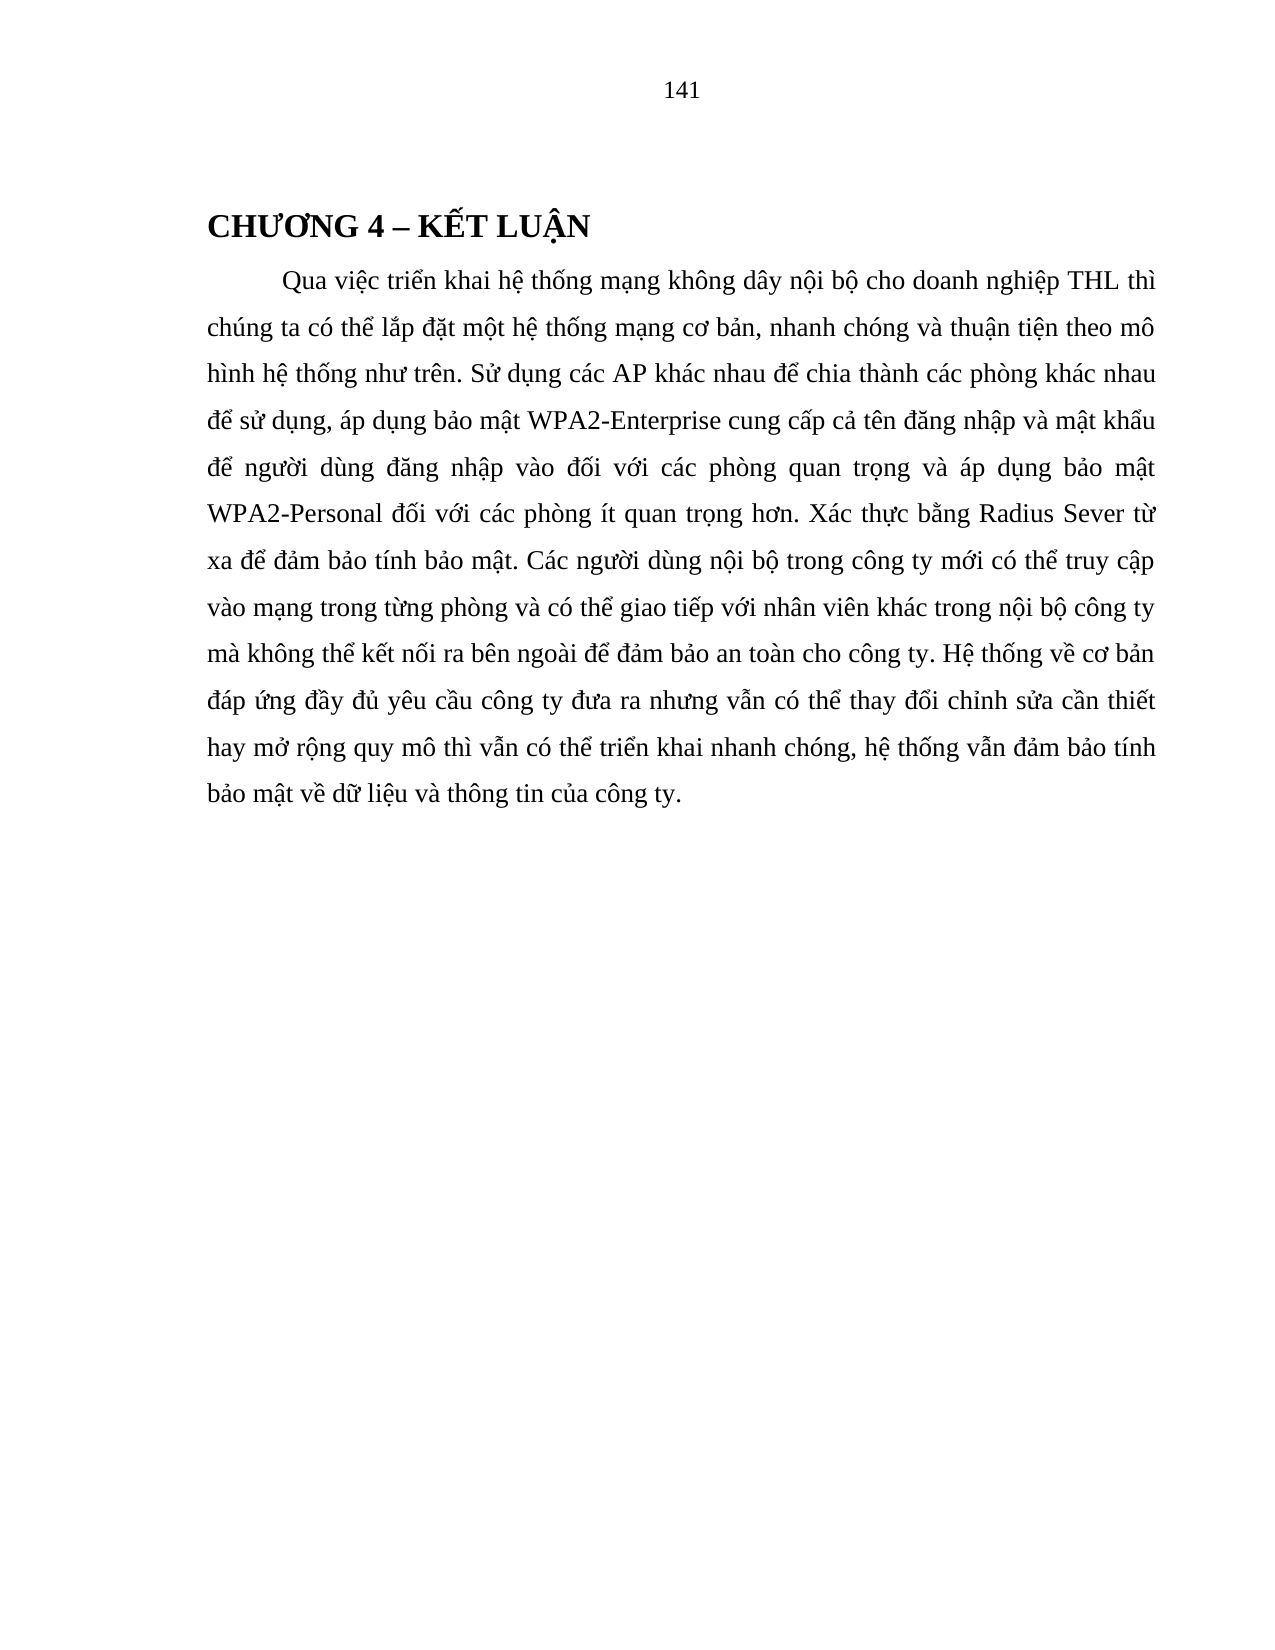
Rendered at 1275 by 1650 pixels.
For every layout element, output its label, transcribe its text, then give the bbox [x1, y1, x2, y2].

text Qua việc triển khai hệ thống mạng không dây nội bộ cho doanh nghiệp THL thì chúng ta có thể lắp đặt một hệ thống mạng cơ bản, nhanh chóng và thuận tiện theo mô hình hệ thống như trên. Sử dụng các AP khác nhau để chia thành các phòng khác nhau để sử dụng, áp dụng bảo mật WPA2-Enterprise cung cấp cả tên đăng nhập và mật khẩu để người dùng đăng nhập vào đối với các phòng quan trọng và áp dụng bảo mật WPA2-Personal đối với các phòng ít quan trọng hơn. Xác thực bằng Radius Sever từ xa để đảm bảo tính bảo mật. Các người dùng nội bộ trong công ty mới có thể truy cập vào mạng trong từng phòng và có thể giao tiếp với nhân viên khác trong nội bộ công ty mà không thể kết nối ra bên ngoài để đảm bảo an toàn cho công ty. Hệ thống về cơ bản đáp ứng đầy đủ yêu cầu công ty đưa ra nhưng vẫn có thể thay đổi chỉnh sửa cần thiết hay mở rộng quy mô thì vẫn có thể triển khai nhanh chóng, hệ thống vẫn đảm bảo tính bảo mật về dữ liệu và thông tin của công ty. [207, 264, 1157, 809]
text CHƯƠNG 4 – KẾT LUẬN [207, 207, 1157, 245]
